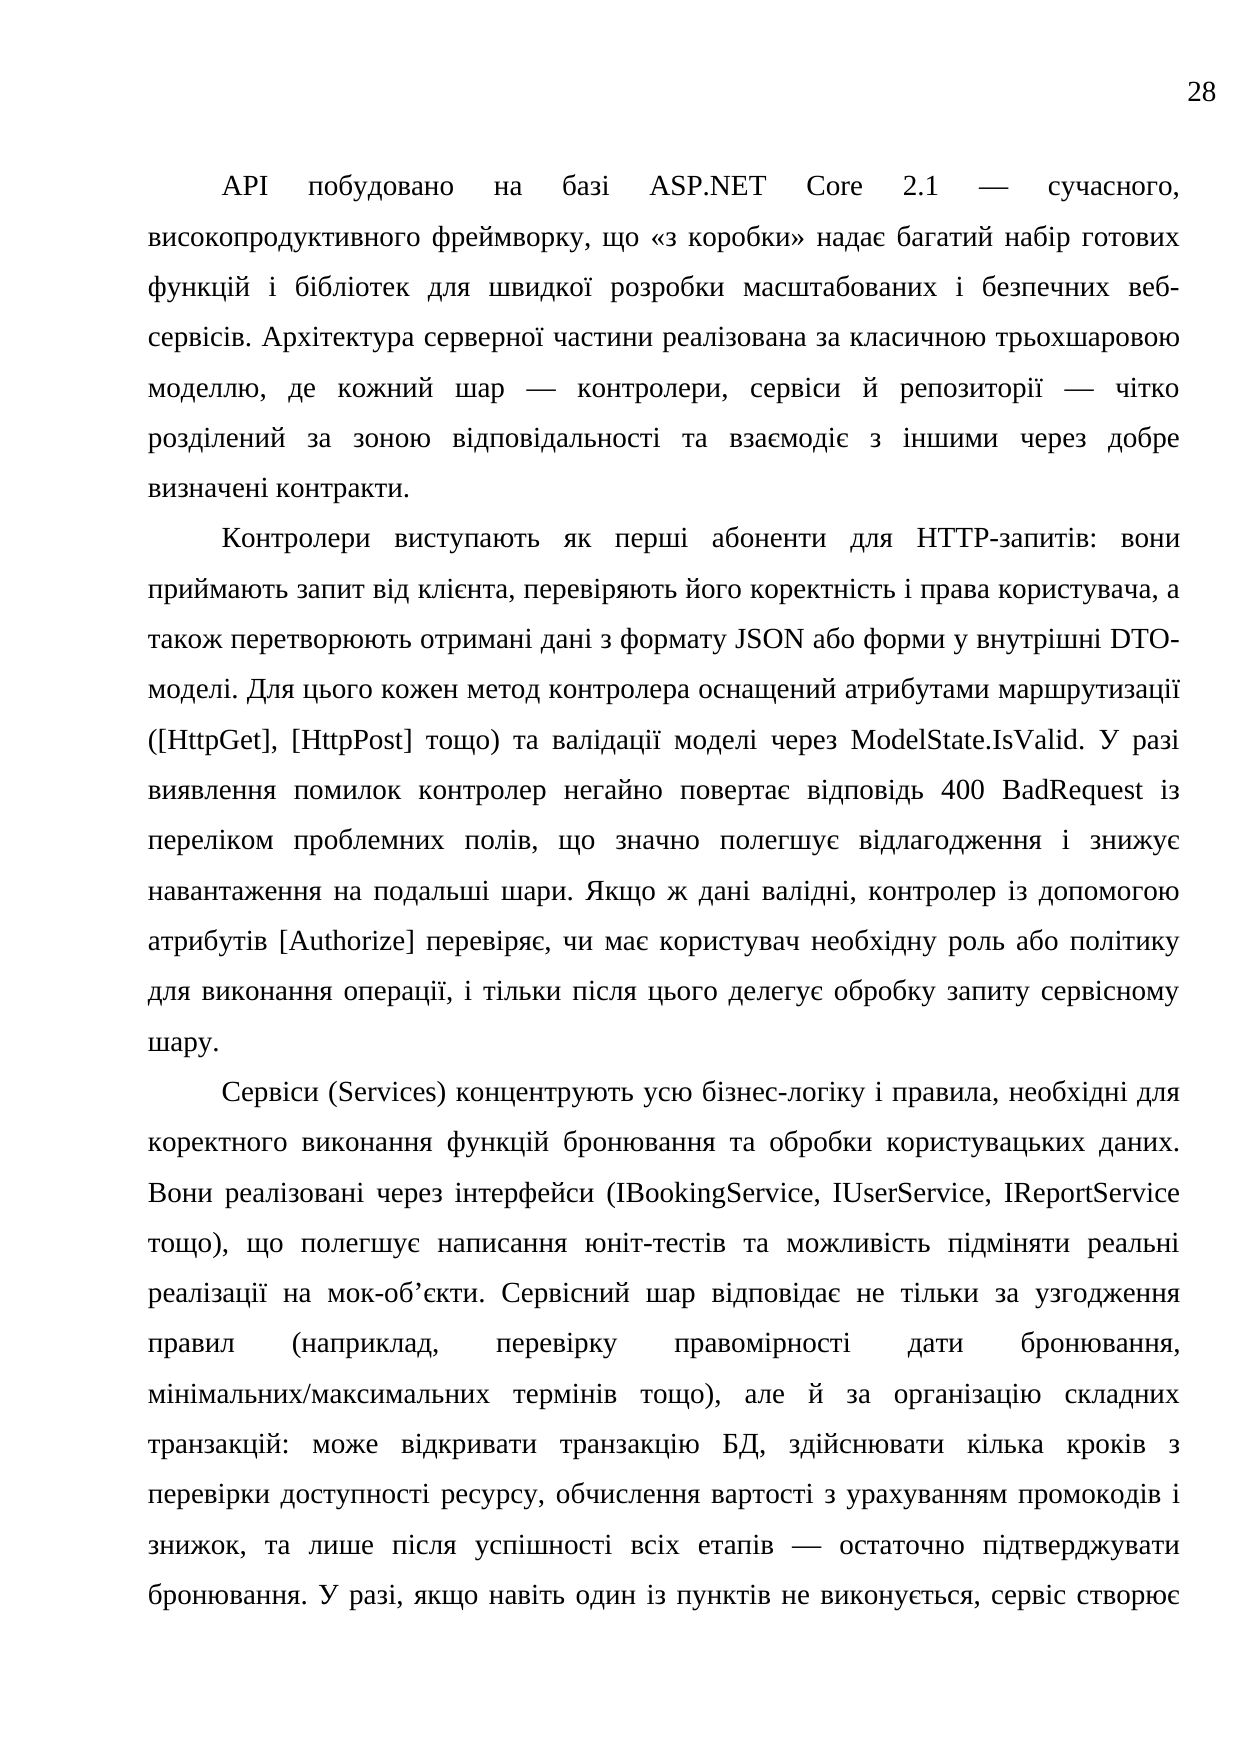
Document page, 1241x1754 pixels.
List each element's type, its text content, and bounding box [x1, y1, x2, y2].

text API побудовано на базі ASP.NET Core 2.1 — сучасного, високопродуктивного фреймворку, що «з коробки» надає багатий набір готових функцій і бібліотек для швидкої розробки масштабованих і безпечних веб-сервісів. Архітектура серверної частини реалізована за класичною трьохшаровою моделлю, де кожний шар — контролери, сервіси й репозиторії — чітко розділений за зоною відповідальності та взаємодіє з іншими через добре визначені контракти. [148, 168, 1181, 504]
text Контролери виступають як перші абоненти для HTTP-запитів: вони приймають запит від клієнта, перевіряють його коректність і права користувача, а також перетворюють отримані дані з формату JSON або форми у внутрішні DTO-моделі. Для цього кожен метод контролера оснащений атрибутами маршрутизації ([HttpGet], [HttpPost] тощо) та валідації моделі через ModelState.IsValid. У разі виявлення помилок контролер негайно повертає відповідь 400 BadRequest із переліком проблемних полів, що значно полегшує відлагодження і знижує навантаження на подальші шари. Якщо ж дані валідні, контролер із допомогою атрибутів [Authorize] перевіряє, чи має користувач необхідну роль або політику для виконання операції, і тільки після цього делегує обробку запиту сервісному шару. [148, 521, 1181, 1057]
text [148, 1074, 1181, 1611]
